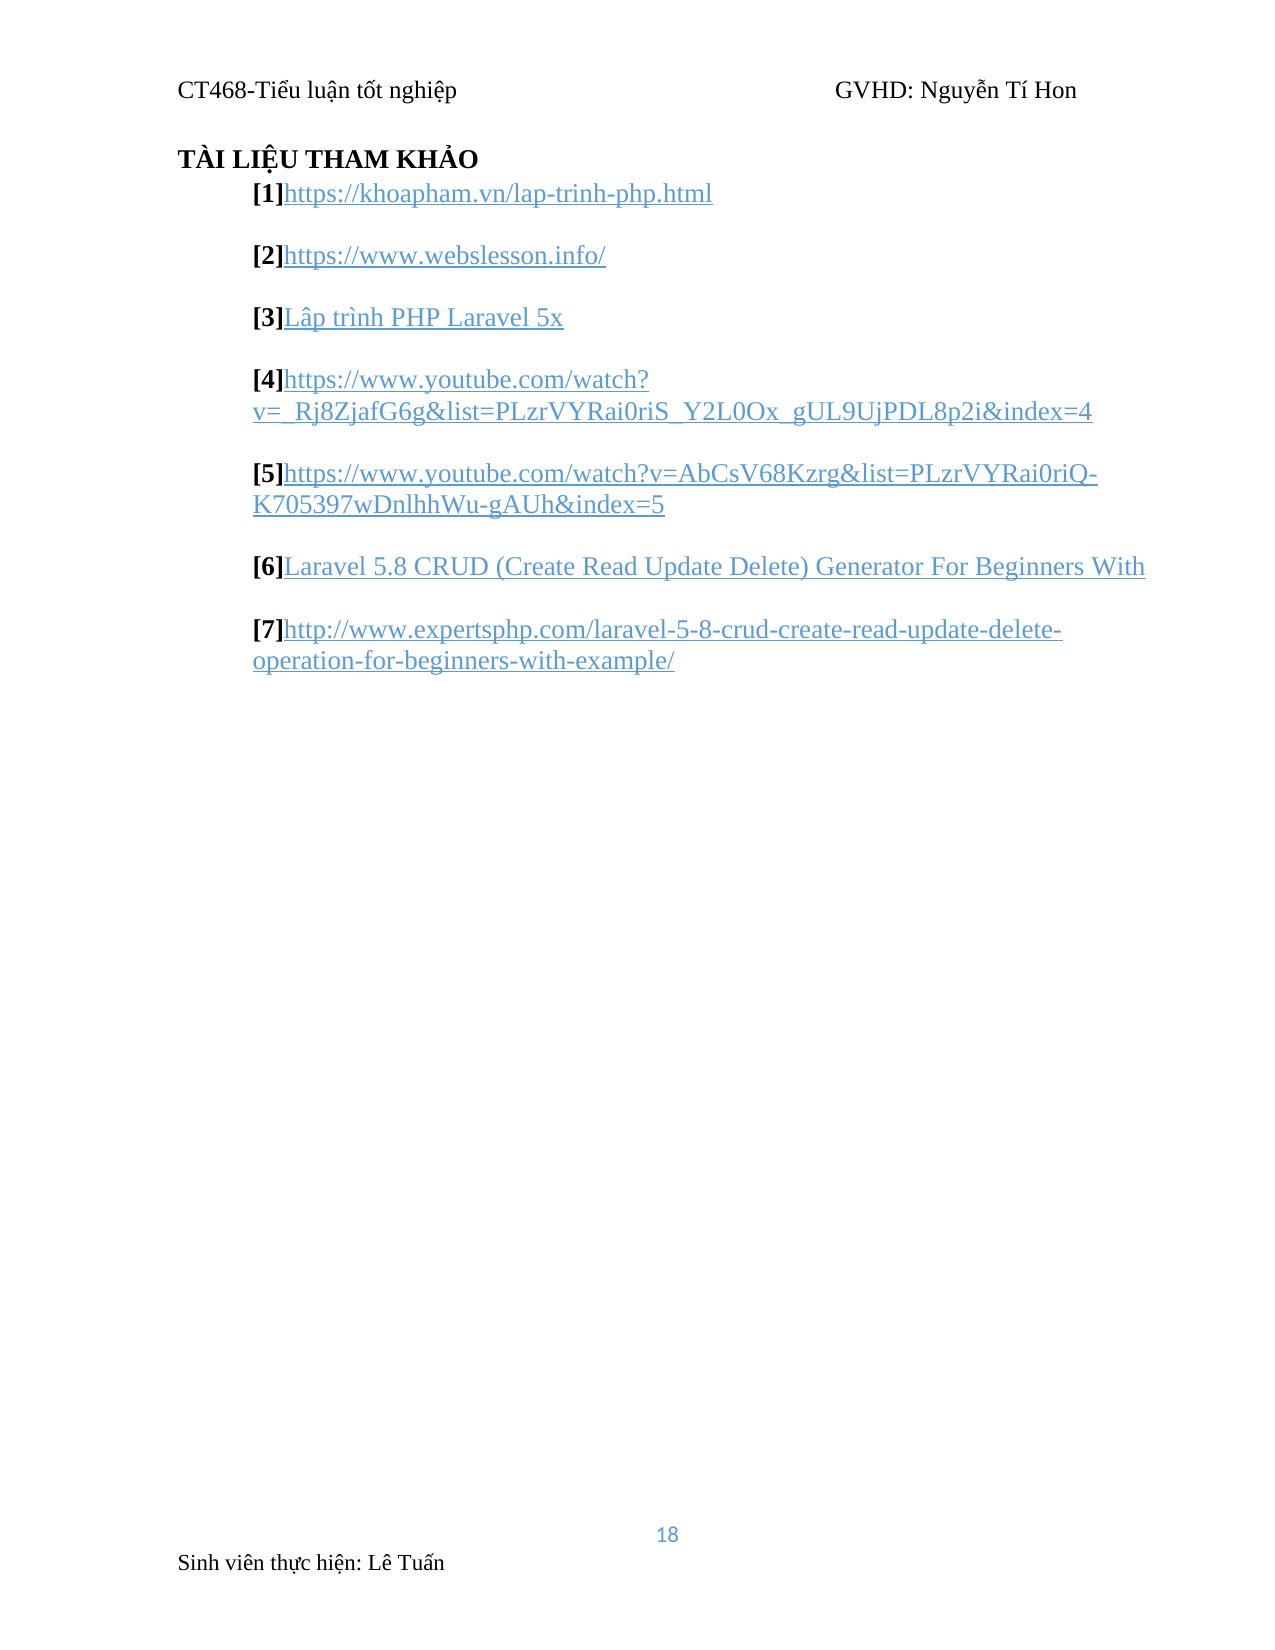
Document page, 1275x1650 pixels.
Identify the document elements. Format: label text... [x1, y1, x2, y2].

text [5]https://www.youtube.com/watch?v=AbCsV68Kzrg&list=PLzrVYRai0riQ-K705397wDnlhhWu-gAUh&index=5 [252, 457, 1157, 519]
text [3]Lập trình PHP Laravel 5x [177, 301, 1157, 332]
text [7]http://www.expertsphp.com/laravel-5-8-crud-create-read-update-delete-operation-for-beginners-with-example/ [252, 613, 1157, 675]
text [4]https://www.youtube.com/watch?v=_Rj8ZjafG6g&list=PLzrVYRai0riS_Y2L0Ox_gUL9UjPDL8p2i&index=4 [252, 363, 1157, 426]
subtitle TÀI LIỆU THAM KHẢO [177, 143, 1157, 174]
text [2]https://www.webslesson.info/ [177, 239, 1157, 270]
text [6]Laravel 5.8 CRUD (Create Read Update Delete) Generator For Beginners With [252, 550, 1157, 582]
text [1]https://khoapham.vn/lap-trinh-php.html [177, 177, 1157, 208]
